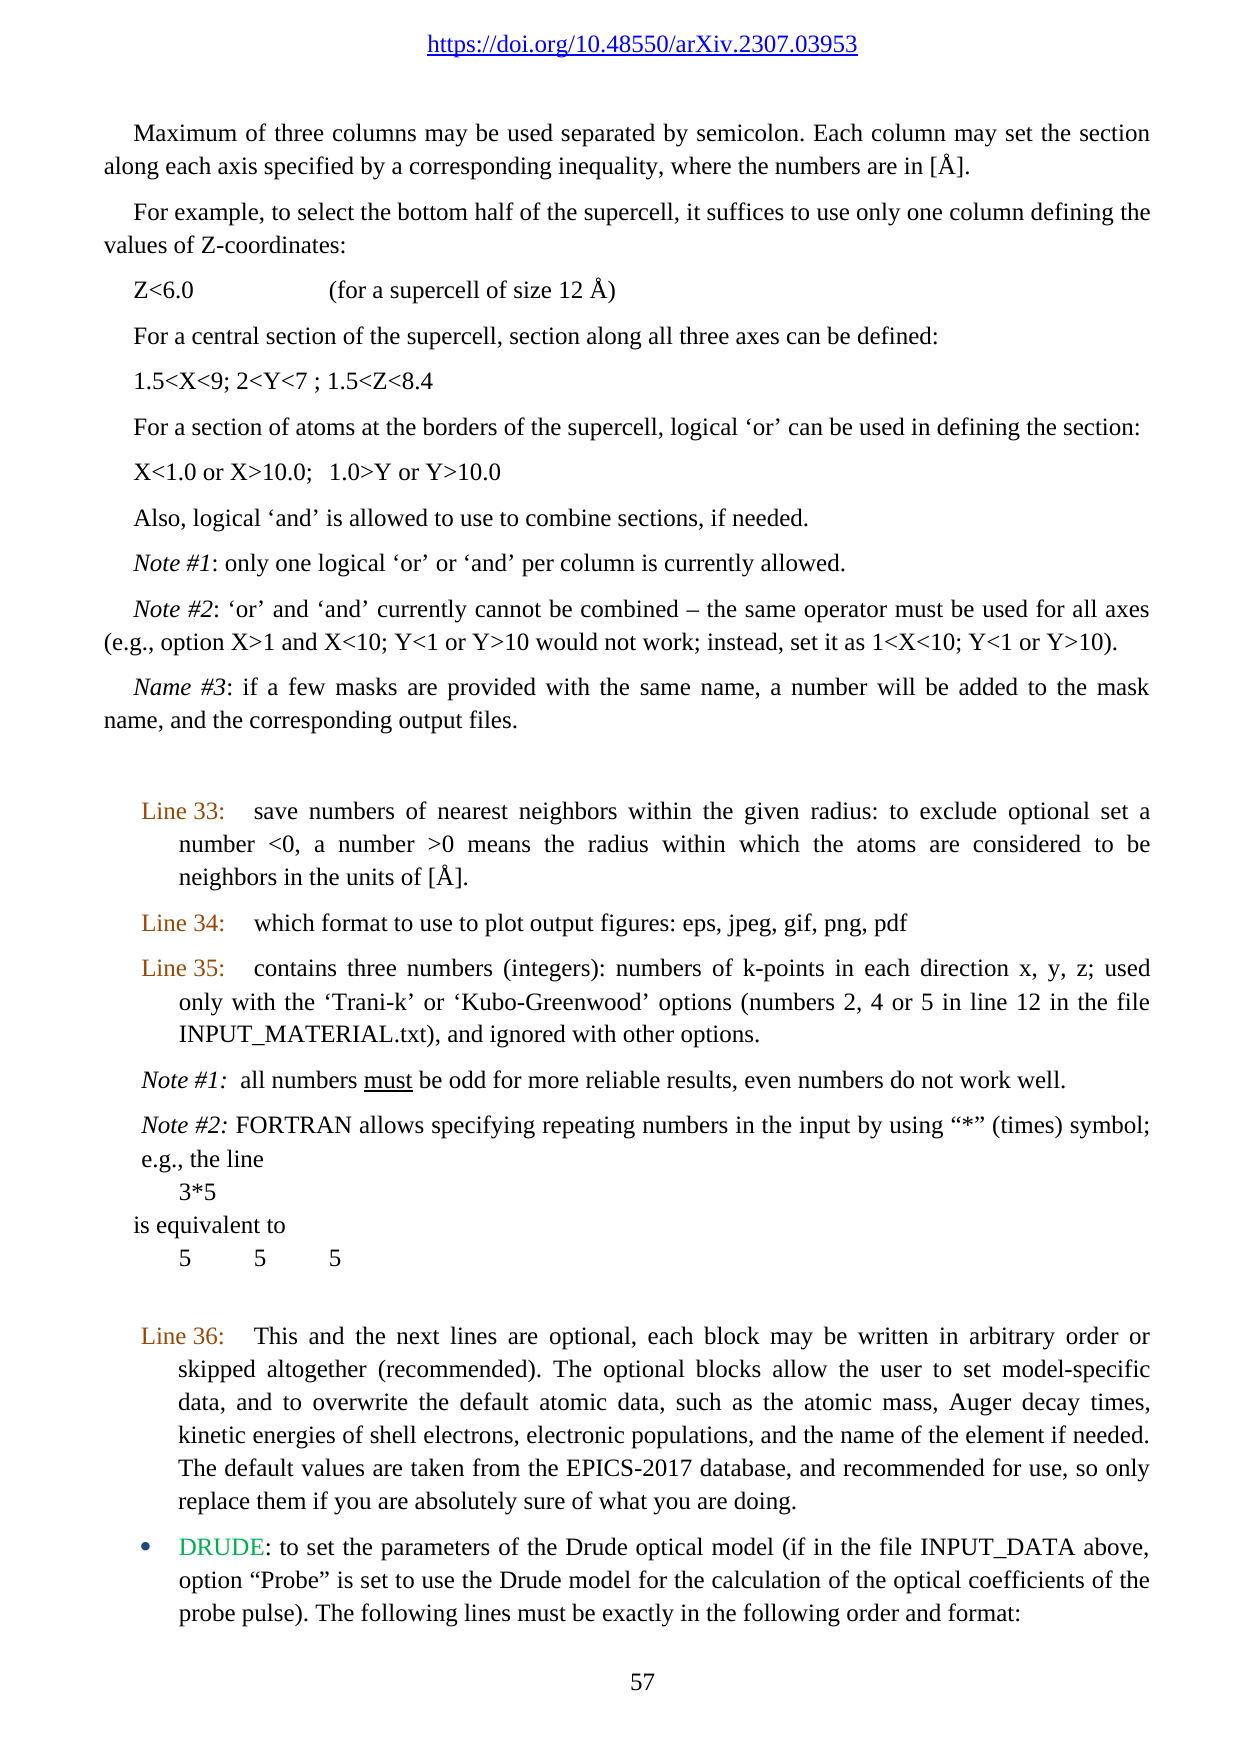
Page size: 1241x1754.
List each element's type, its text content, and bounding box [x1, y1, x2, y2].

list contains three numbers (integers): numbers of k-points in each direction x, y, z; used only with the ‘Trani-k’ or ‘Kubo-Greenwood’ options (numbers 2, 4 or 5 in line 12 in the file INPUT_MATERIAL.txt), and ignored with other options. [141, 953, 1152, 1048]
text Note #2: ‘or’ and ‘and’ currently cannot be combined – the same operator must be used for all axes (e.g., option X>1 and X<10; Y<1 or Y>10 would not work; instead, set it as 1<X<10; Y<1 or Y>10). [103, 594, 1152, 656]
text Z<6.0 (for a supercell of size 12 Å) [103, 275, 1152, 304]
list save numbers of nearest neighbors within the given radius: to exclude optional set a number <0, a number >0 means the radius within which the atoms are considered to be neighbors in the units of [Å]. [141, 796, 1152, 891]
list which format to use to plot output figures: eps, jpeg, gif, png, pdf [141, 908, 1152, 937]
text 3*5 [178, 1177, 1152, 1205]
text Also, logical ‘and’ is allowed to use to combine sections, if needed. [103, 503, 1152, 532]
text is equivalent to [103, 1210, 1152, 1238]
text Note #1: only one logical ‘or’ or ‘and’ per column is currently allowed. [103, 548, 1152, 577]
list DRUDE: to set the parameters of the Drude optical model (if in the file INPUT_DATA above, option “Probe” is set to use the Drude model for the calculation of the optical coefficients of the probe pulse). The following lines must be exactly in the following order and format: [141, 1532, 1152, 1627]
text Maximum of three columns may be used separated by semicolon. Each column may set the section along each axis specified by a corresponding inequality, where the numbers are in [Å]. [103, 118, 1152, 180]
text Note #2: FORTRAN allows specifying repeating numbers in the input by using “*” (times) symbol; e.g., the line [141, 1111, 1152, 1172]
list This and the next lines are optional, each block may be written in arbitrary order or skipped altogether (recommended). The optional blocks allow the user to set model-specific data, and to overwrite the default atomic data, such as the atomic mass, Auger decay times, kinetic energies of shell electrons, electronic populations, and the name of the element if needed. The default values are taken from the EPICS-2017 database, and recommended for use, so only replace them if you are absolutely sure of what you are doing. [141, 1321, 1152, 1515]
text 1.5<X<9; 2<Y<7 ; 1.5<Z<8.4 [103, 366, 1152, 395]
text For a central section of the supercell, section along all three axes can be defined: [103, 321, 1152, 349]
text 5 5 5 [178, 1243, 1152, 1271]
text X<1.0 or X>10.0; 1.0>Y or Y>10.0 [103, 457, 1152, 486]
text Note #1: all numbers must be odd for more reliable results, even numbers do not work well. [141, 1065, 1152, 1094]
text For example, to select the bottom half of the supercell, it suffices to use only one column defining the values of Z-coordinates: [103, 197, 1152, 258]
text Name #3: if a few masks are provided with the same name, a number will be added to the mask name, and the corresponding output files. [103, 672, 1152, 734]
text For a section of atoms at the borders of the supercell, logical ‘or’ can be used in defining the section: [103, 412, 1152, 441]
